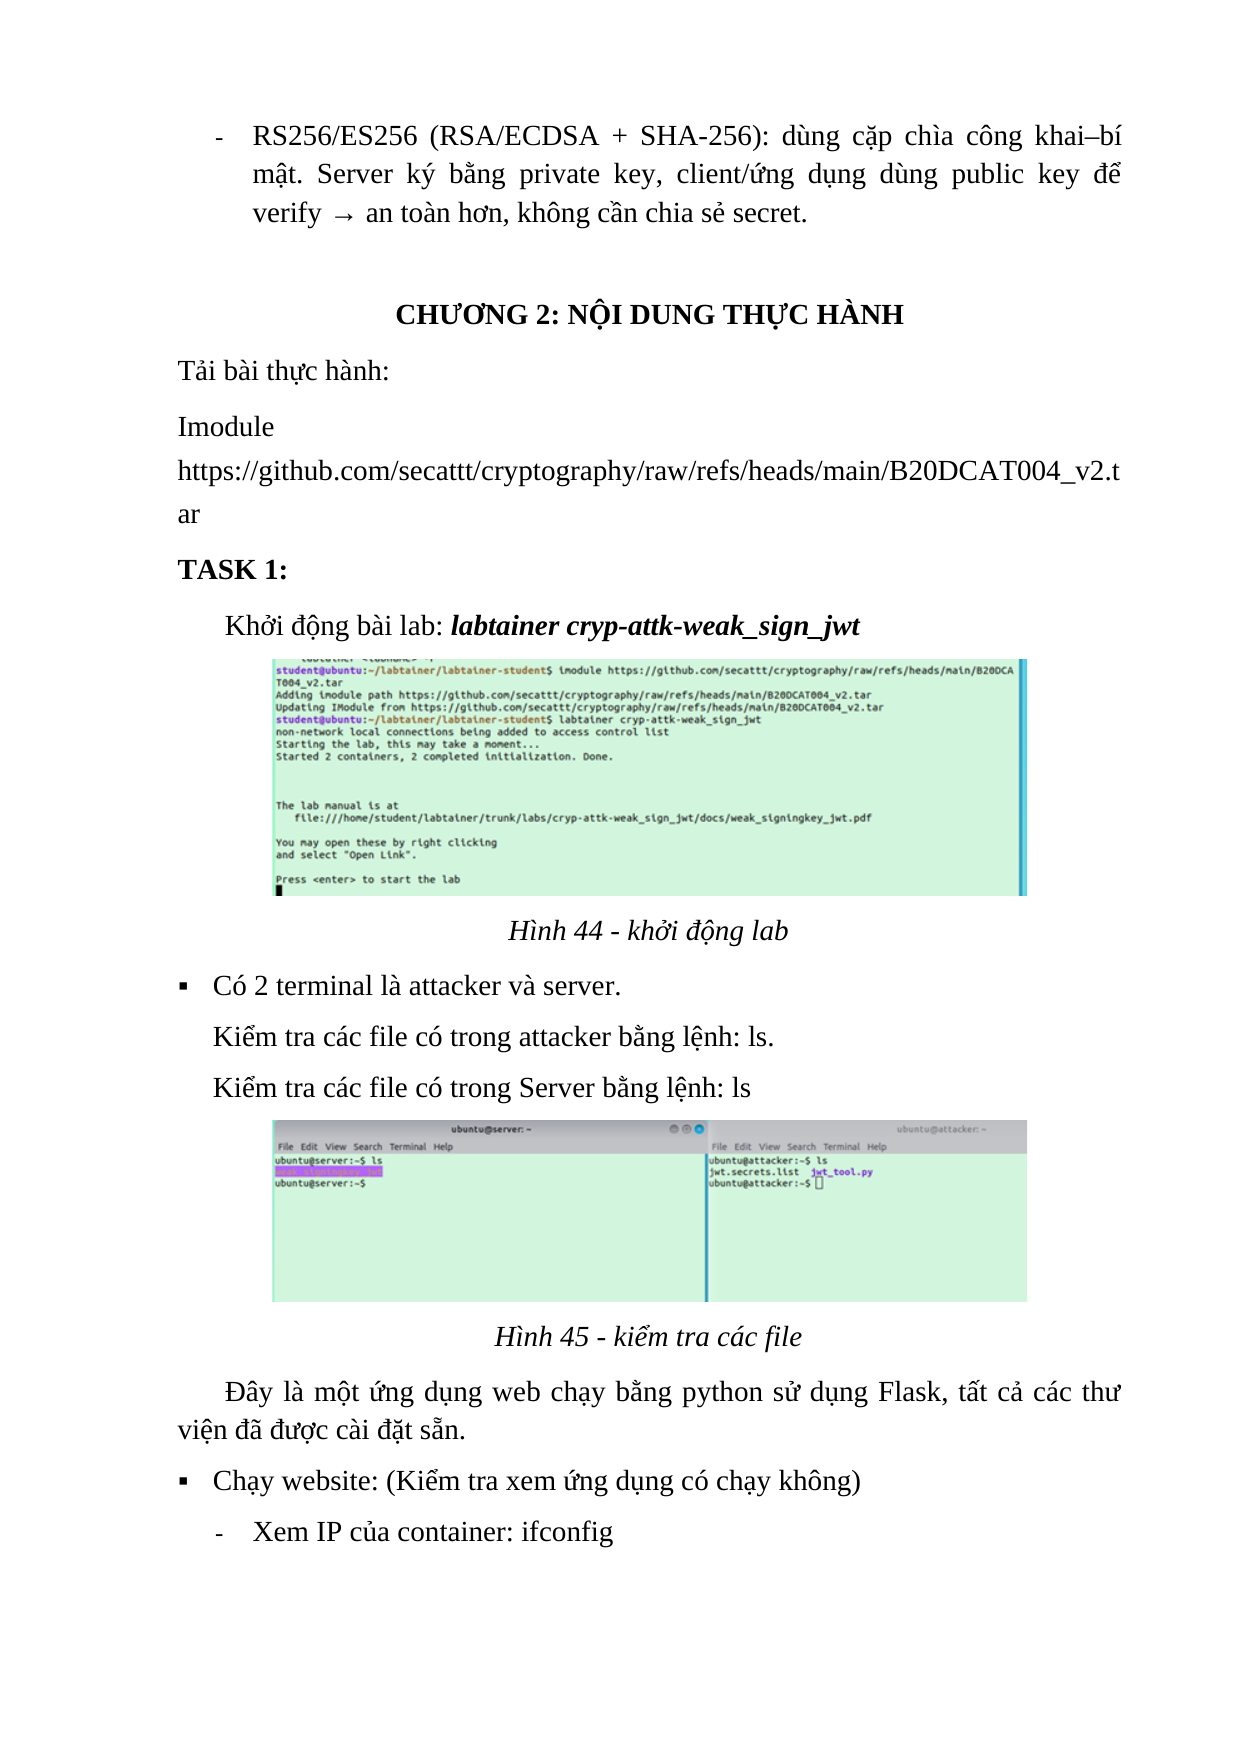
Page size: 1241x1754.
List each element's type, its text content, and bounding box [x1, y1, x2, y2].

list Kiểm tra các file có trong Server bằng lệnh: ls [213, 1070, 1122, 1103]
list Kiểm tra các file có trong attacker bằng lệnh: ls. [213, 1019, 1122, 1052]
text Imodule https://github.com/secattt/cryptography/raw/refs/heads/main/B20DCAT004_v2.tar [177, 409, 1122, 530]
picture [272, 1120, 1028, 1302]
text CHƯƠNG 2: NỘI DUNG THỰC HÀNH [177, 297, 1122, 331]
text Tải bài thực hành: [177, 353, 1122, 387]
text Xem IP của container: ifconfig [215, 1514, 1122, 1548]
text TASK 1: [177, 552, 1122, 586]
text Hình 44 - khởi động lab [177, 913, 1122, 947]
text RS256/ES256 (RSA/ECDSA + SHA-256): dùng cặp chìa công khai–bí mật. Server ký bằng private key, client/ứng dụng dùng public key để verify → an toàn hơn, không cần chia sẻ secret. [215, 118, 1122, 229]
text Hình 45 - kiểm tra các file [177, 1319, 1122, 1353]
text Có 2 terminal là attacker và server. [177, 968, 1122, 1001]
text Khởi động bài lab: labtainer cryp-attk-weak_sign_jwt [177, 608, 1122, 642]
text Chạy website: (Kiểm tra xem ứng dụng có chạy không) [177, 1463, 1122, 1497]
text Đây là một ứng dụng web chạy bằng python sử dụng Flask, tất cả các thư viện đã được cài đặt sẵn. [177, 1374, 1122, 1446]
picture [272, 659, 1028, 896]
